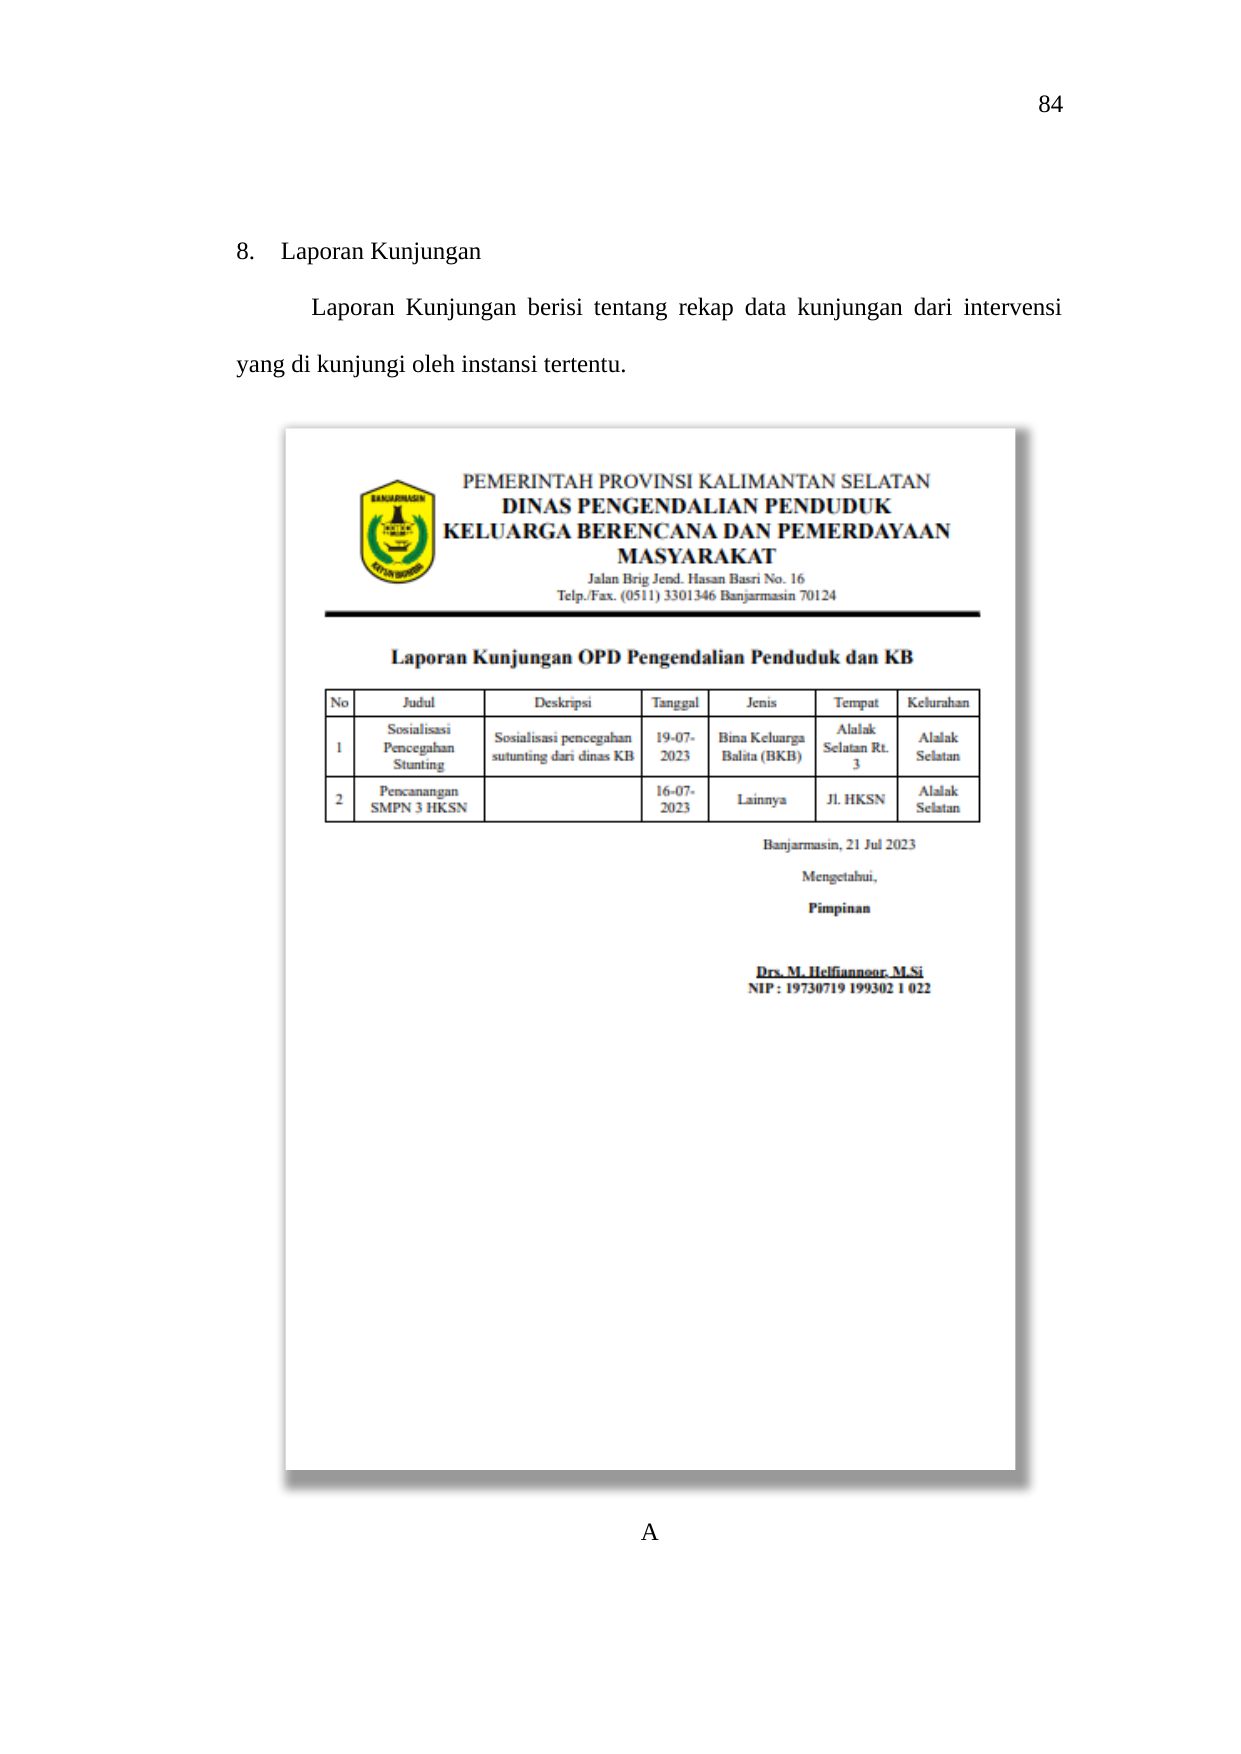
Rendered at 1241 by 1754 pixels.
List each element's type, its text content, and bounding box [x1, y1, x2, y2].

text A [236, 1517, 1063, 1546]
text Laporan Kunjungan berisi tentang rekap data kunjungan dari intervensi yang di kunjungi oleh instansi tertentu. [236, 292, 1063, 378]
picture [285, 428, 1016, 1470]
list Laporan Kunjungan [236, 236, 1063, 265]
